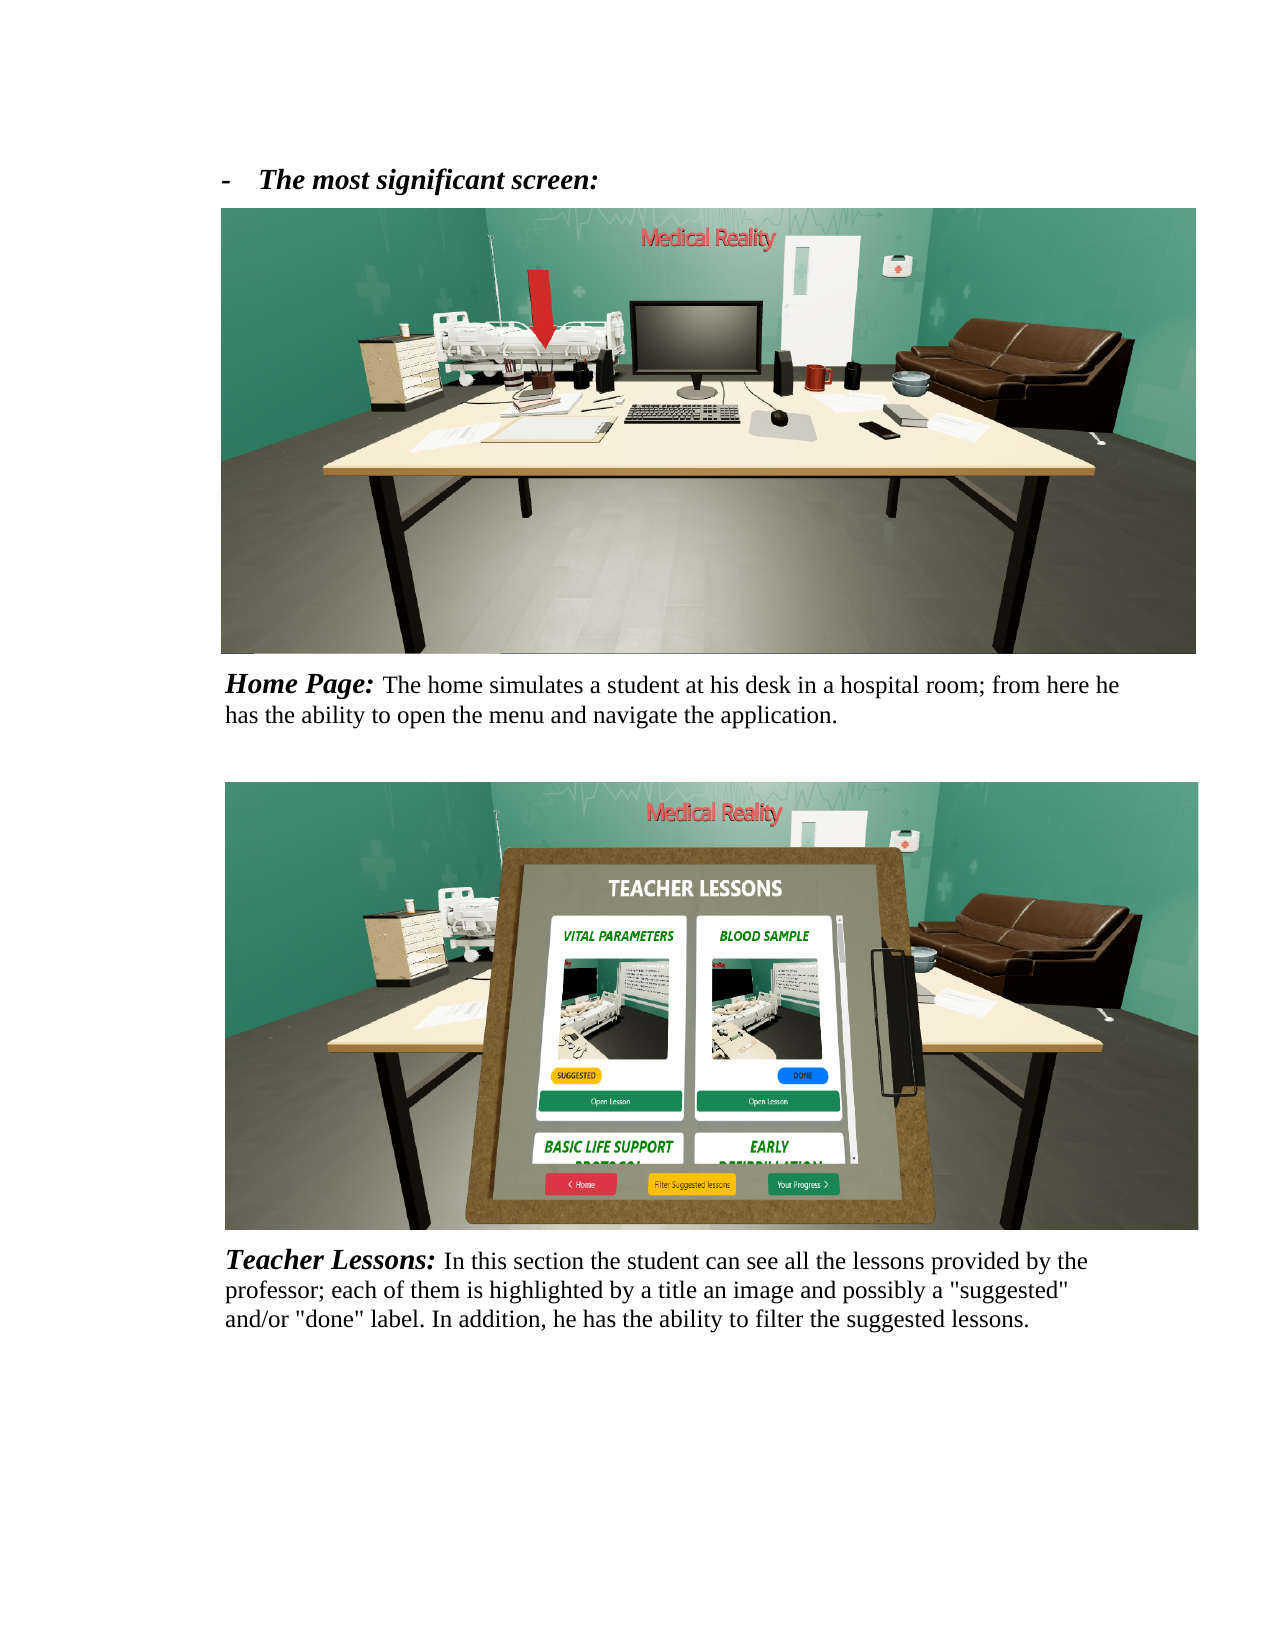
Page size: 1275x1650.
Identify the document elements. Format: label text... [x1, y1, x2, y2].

text Home Page: The home simulates a student at his desk in a hospital room; from here he has the ability to open the menu and navigate the application. [225, 666, 1125, 729]
text Teacher Lessons: In this section the student can see all the lessons provided by the professor; each of them is highlighted by a title an image and possibly a "suggested" and/or "done" label. In addition, he has the ability to filter the suggested lessons. [225, 1242, 1125, 1333]
list The most significant screen: [221, 162, 1125, 196]
picture [221, 208, 1196, 654]
picture [225, 782, 1199, 1230]
